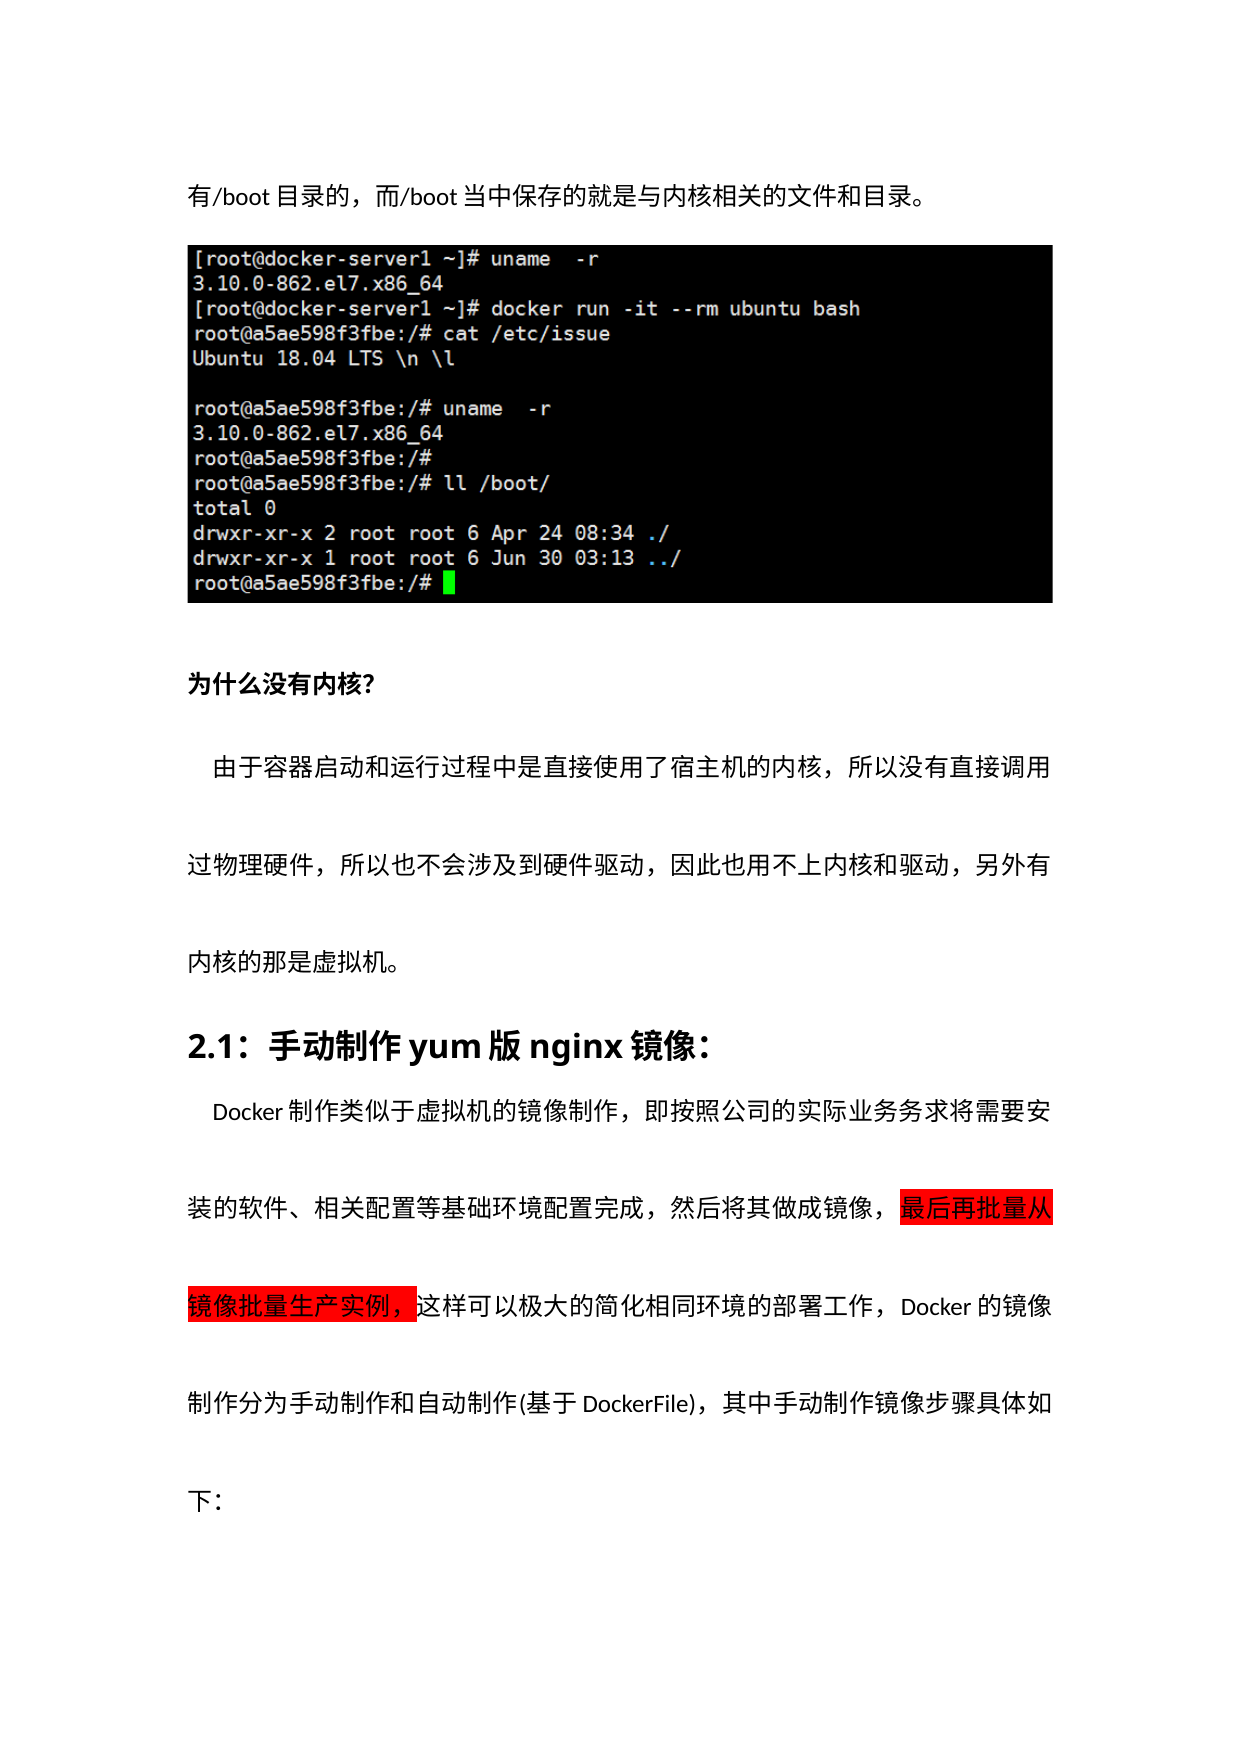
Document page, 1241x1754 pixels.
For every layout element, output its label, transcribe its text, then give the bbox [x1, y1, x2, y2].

subtitle 2.1：手动制作yum版nginx镜像： [187, 1012, 1053, 1077]
text Docker制作类似于虚拟机的镜像制作，即按照公司的实际业务务求将需要安装的软件、相关配置等基础环境配置完成，然后将其做成镜像，最后再批量从镜像批量生产实例，这样可以极大的简化相同环境的部署工作，Docker的镜像制作分为手动制作和自动制作(基于DockerFile)，其中手动制作镜像步骤具体如下： [187, 1077, 1053, 1532]
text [187, 162, 1053, 227]
text 为什么没有内核？ [187, 650, 1053, 715]
picture [187, 245, 1053, 603]
text 由于容器启动和运行过程中是直接使用了宿主机的内核，所以没有直接调用过物理硬件，所以也不会涉及到硬件驱动，因此也用不上内核和驱动，另外有内核的那是虚拟机。 [187, 733, 1053, 993]
